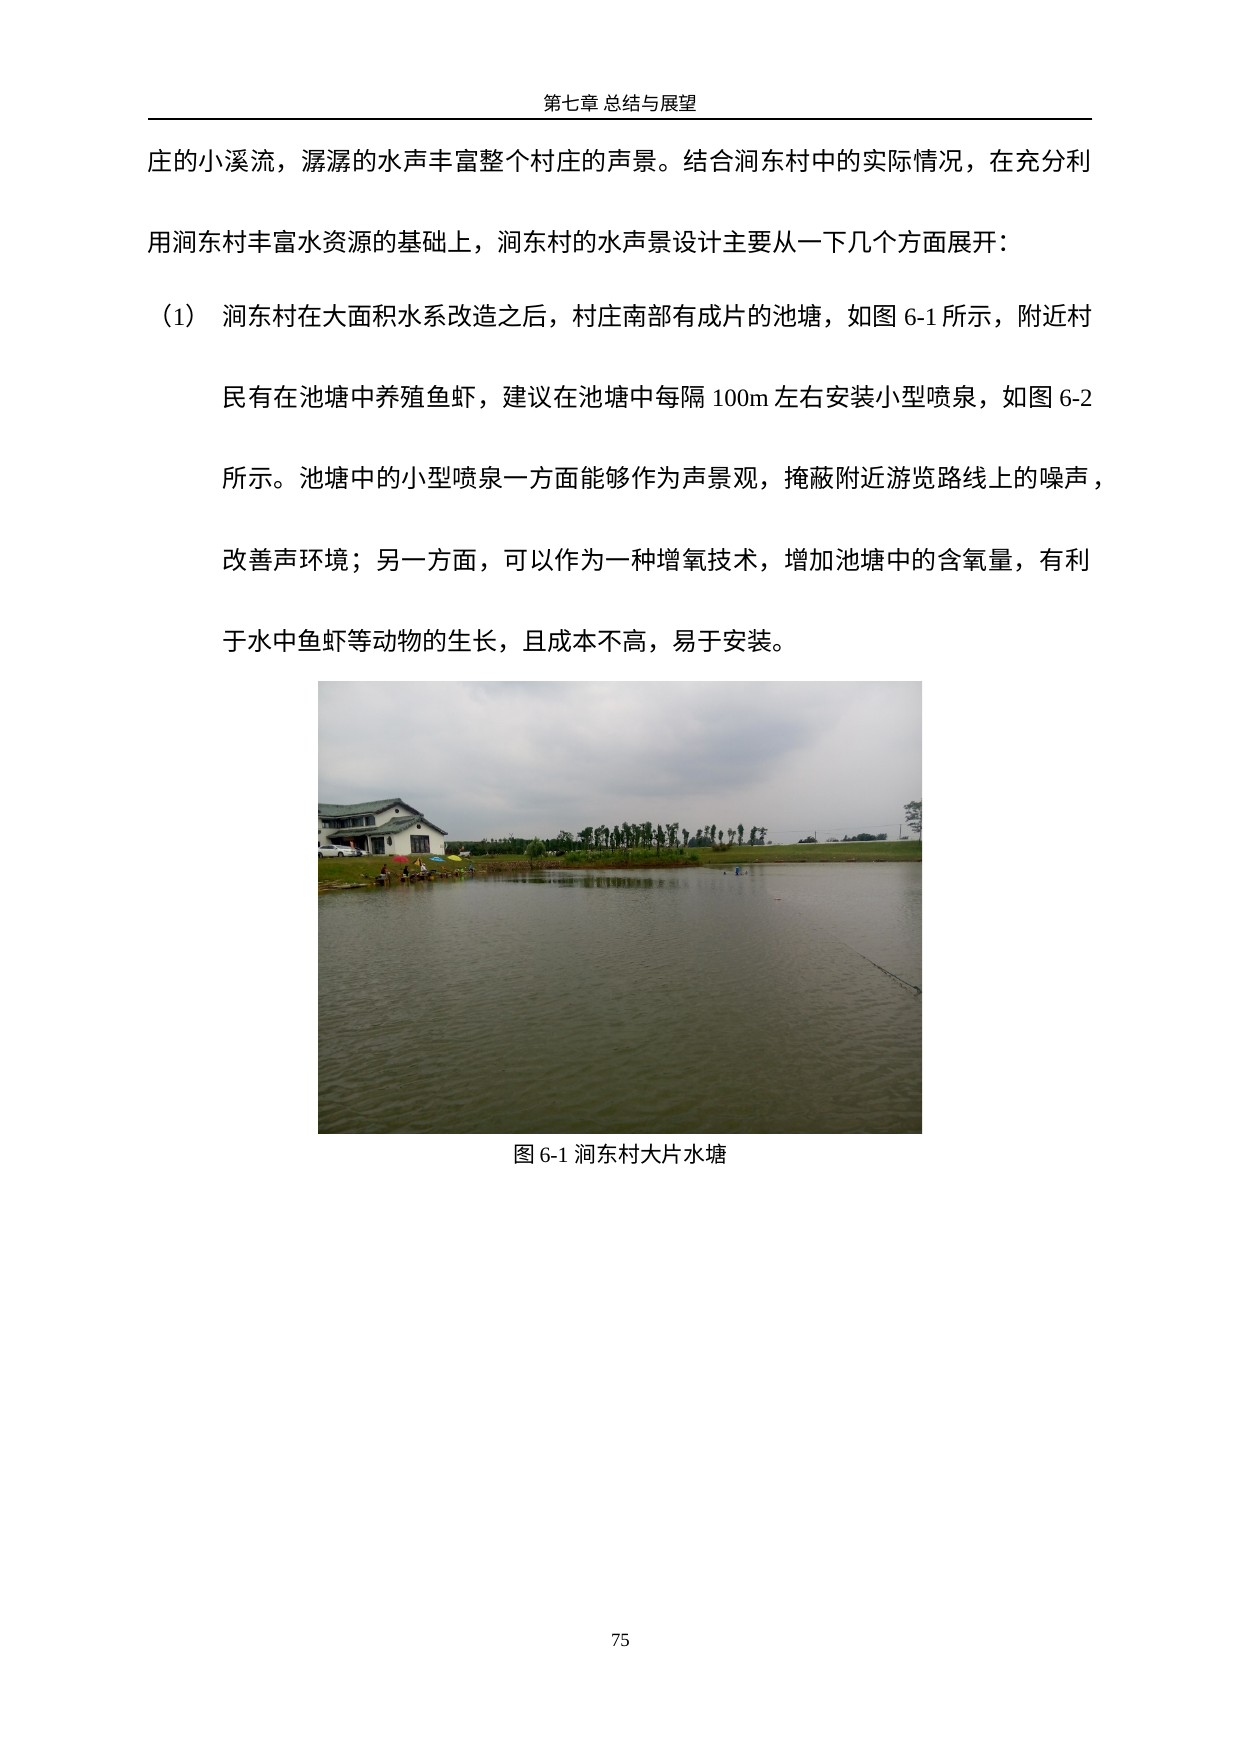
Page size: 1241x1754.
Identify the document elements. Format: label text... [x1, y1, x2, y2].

list 涧东村在大面积水系改造之后，村庄南部有成片的池塘，如图6-1所示，附近村民有在池塘中养殖鱼虾，建议在池塘中每隔100m左右安装小型喷泉，如图6-2所示。池塘中的小型喷泉一方面能够作为声景观，掩蔽附近游览路线上的噪声，改善声环境；另一方面，可以作为一种增氧技术，增加池塘中的含氧量，有利于水中鱼虾等动物的生长，且成本不高，易于安装。 [148, 282, 1092, 672]
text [148, 127, 1092, 273]
text 图6-1 涧东村大片水塘 [148, 1136, 1092, 1169]
picture [318, 681, 923, 1134]
